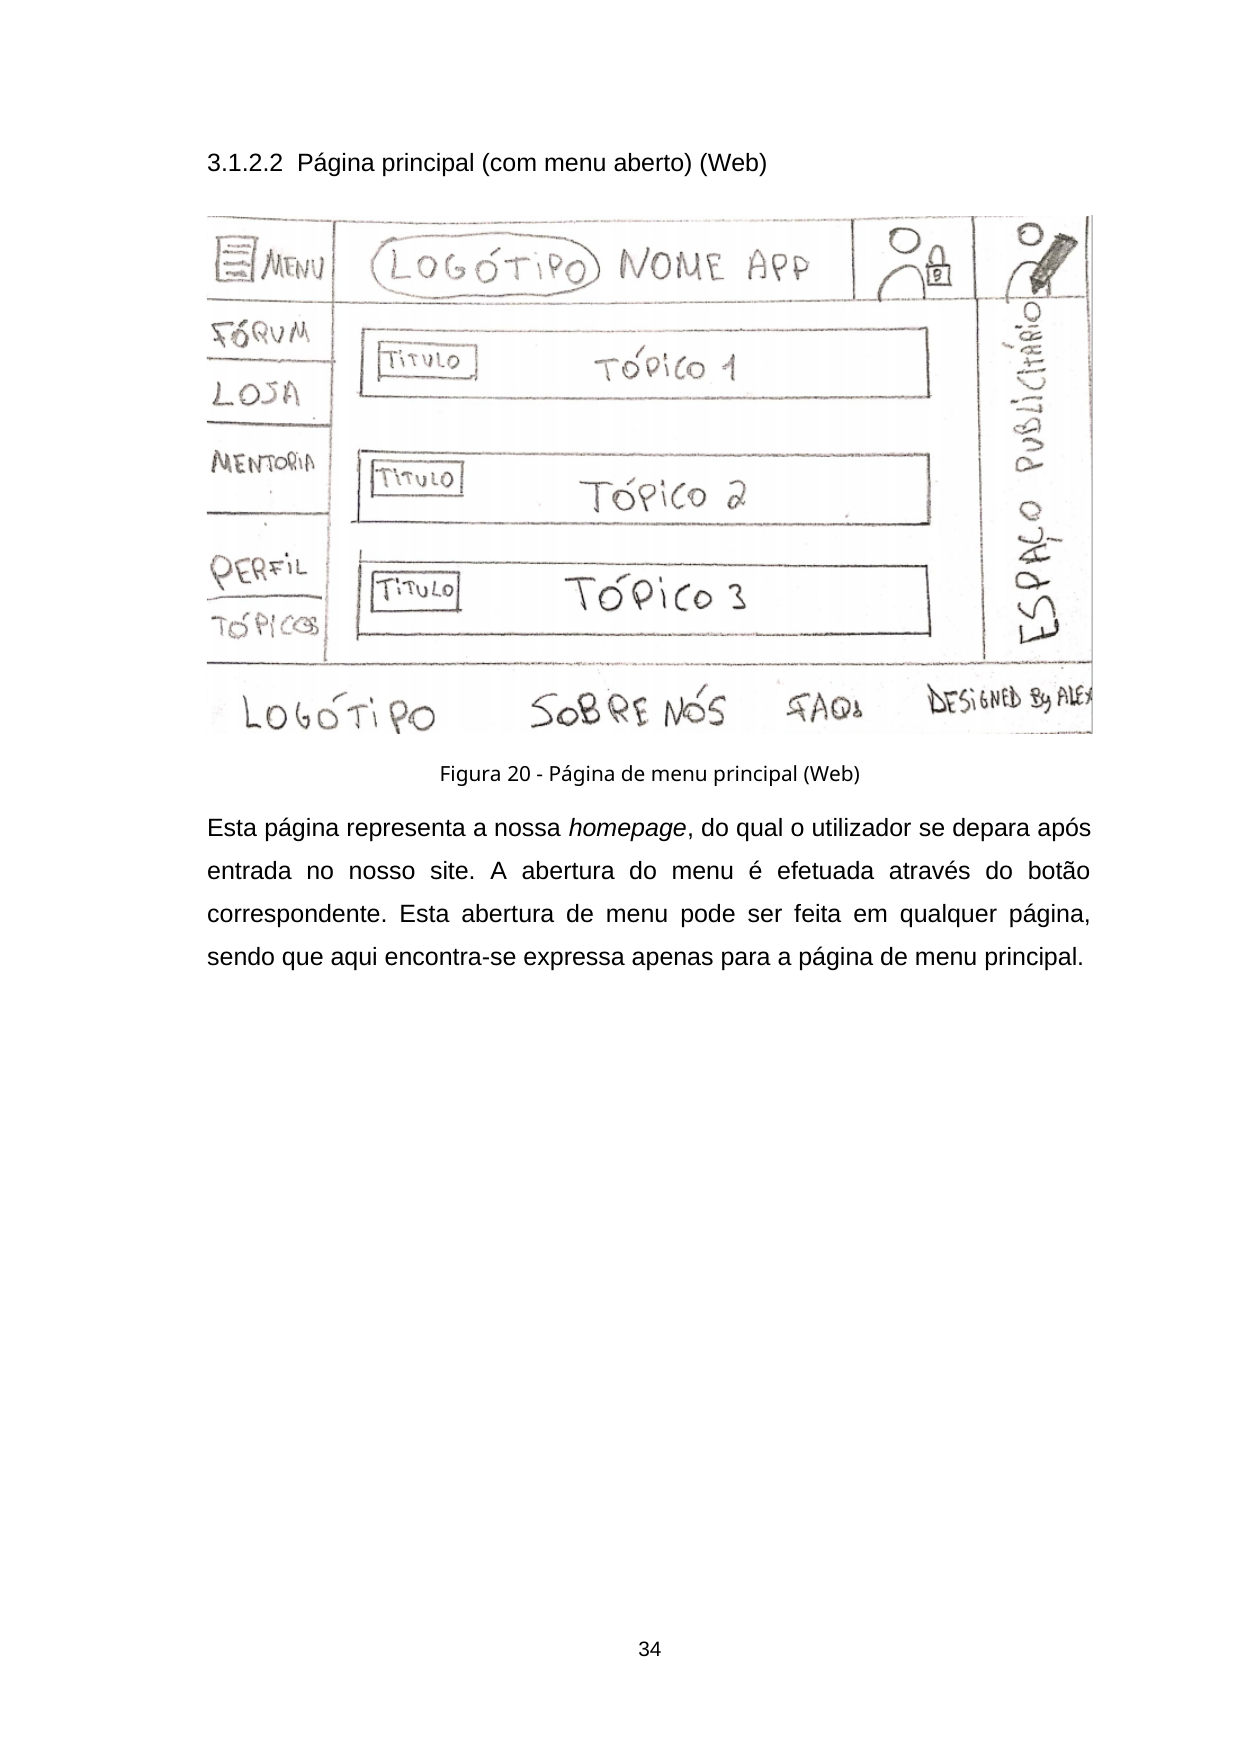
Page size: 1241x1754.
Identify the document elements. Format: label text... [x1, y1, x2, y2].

text Figura 20 - Página de menu principal (Web) [207, 759, 1092, 787]
text Esta página representa a nossa homepage, do qual o utilizador se depara após entrada no nosso site. A abertura do menu é efetuada através do botão correspondente. Esta abertura de menu pode ser feita em qualquer página, sendo que aqui encontra-se expressa apenas para a página de menu principal. [207, 812, 1092, 971]
picture [206, 215, 1093, 734]
text Página principal (com menu aberto) (Web) [207, 148, 1092, 176]
